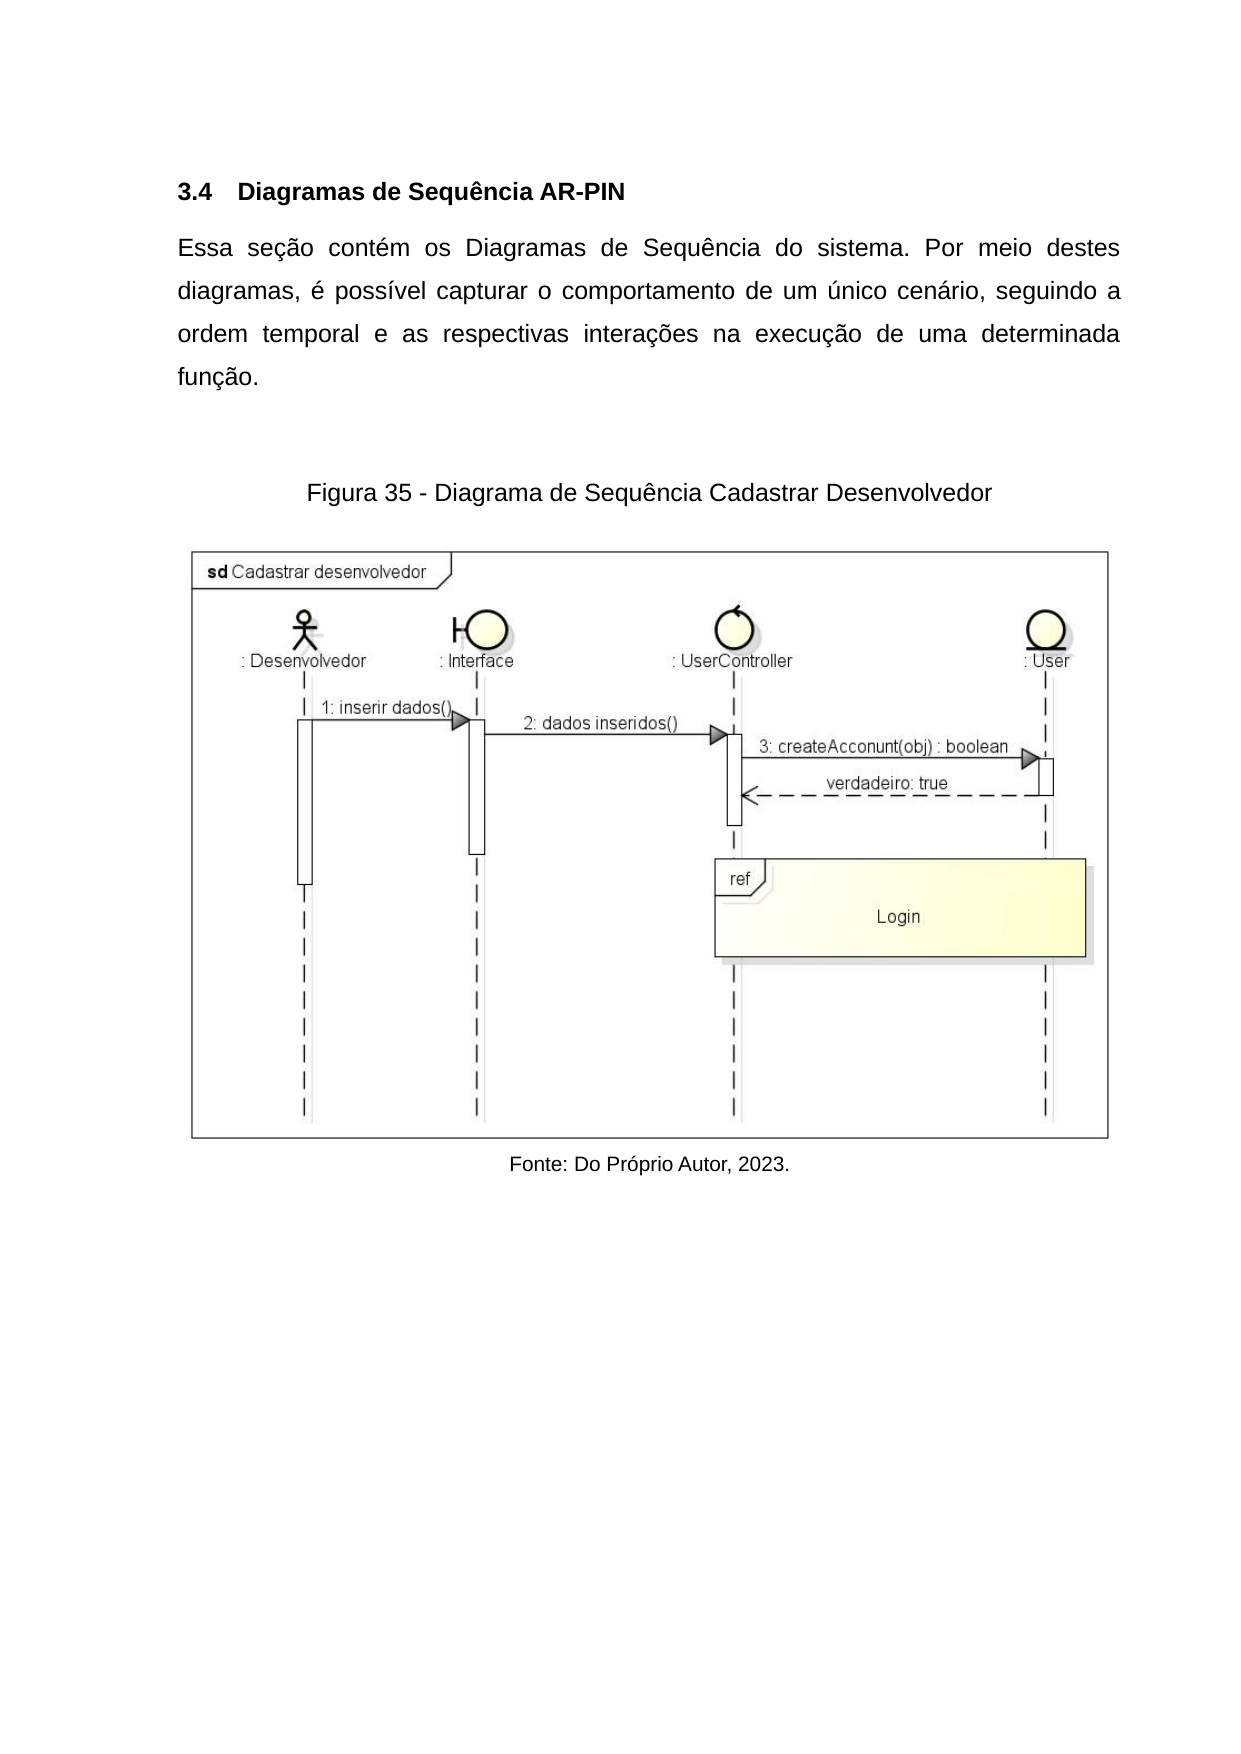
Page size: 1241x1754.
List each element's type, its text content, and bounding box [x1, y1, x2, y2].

text Fonte: Do Próprio Autor, 2023. [177, 1152, 1122, 1176]
subtitle Diagramas de Sequência AR-PIN [177, 177, 1122, 206]
text Essa seção contém os Diagramas de Sequência do sistema. Por meio destes diagramas, é possível capturar o comportamento de um único cenário, seguindo a ordem temporal e as respectivas interações na execução de uma determinada função. [177, 233, 1122, 391]
text Figura 35 - Diagrama de Sequência Cadastrar Desenvolvedor [177, 478, 1122, 506]
picture [177, 537, 1123, 1152]
